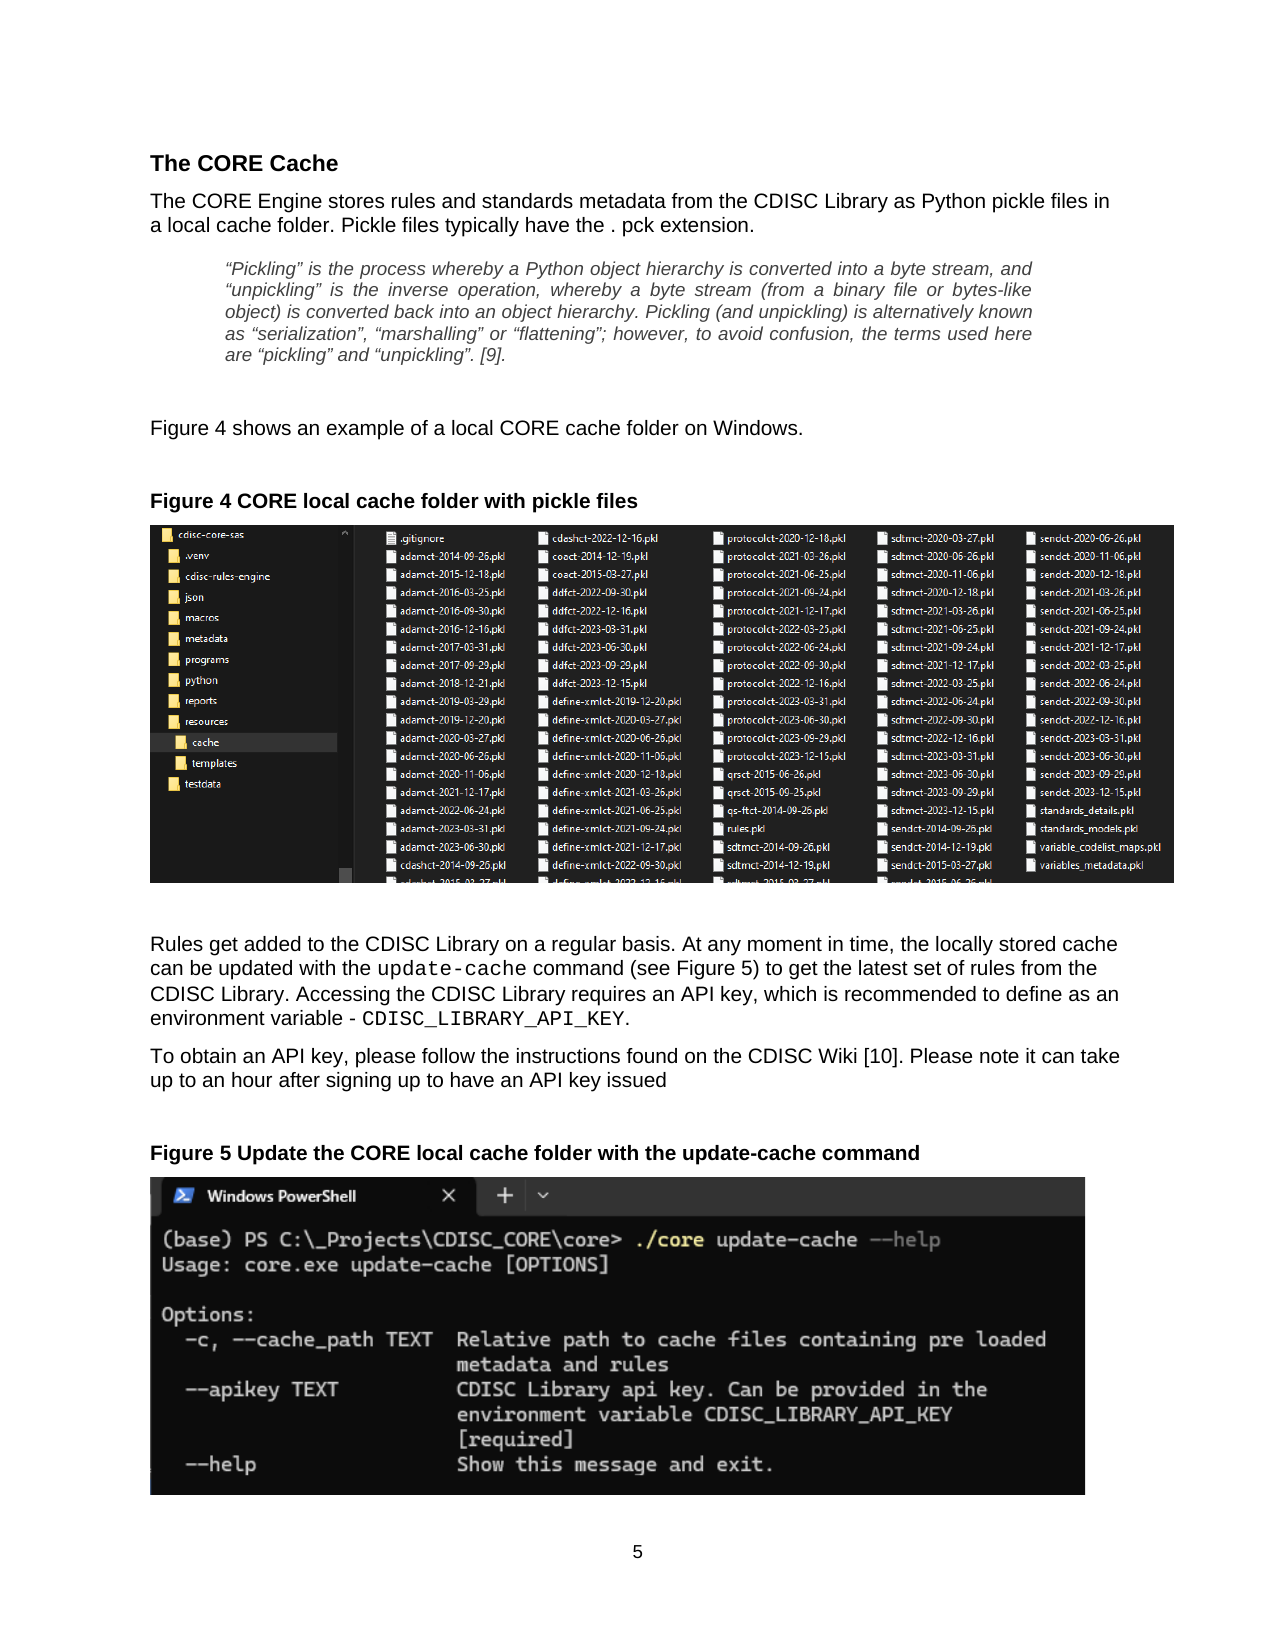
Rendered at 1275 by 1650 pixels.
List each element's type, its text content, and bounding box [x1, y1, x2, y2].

text “Pickling” is the process whereby a Python object hierarchy is converted into a byte stream, and “unpickling” is the inverse operation, whereby a byte stream (from a binary file or bytes-like object) is converted back into an object hierarchy. Pickling (and unpickling) is alternatively known as “serialization”, “marshalling” or “flattening”; however, to avoid confusion, the terms used here are “pickling” and “unpickling”. [9]. [225, 258, 1035, 365]
picture [150, 1177, 1086, 1495]
picture [150, 525, 1174, 883]
text Rules get added to the CDISC Library on a regular basis. At any moment in time, the locally stored cache can be updated with the update-cache command (see Figure 5) to get the latest set of rules from the CDISC Library. Accessing the CDISC Library requires an API key, which is recommended to define as an environment variable - CDISC_LIBRARY_API_KEY. [150, 932, 1125, 1031]
text To obtain an API key, please follow the instructions found on the CDISC Wiki [10]. Please note it can take up to an hour after signing up to have an API key issued [150, 1044, 1125, 1092]
text The CORE Engine stores rules and standards metadata from the CDISC Library as Python pickle files in a local cache folder. Pickle files typically have the . pck extension. [150, 189, 1125, 237]
subtitle The CORE Cache [150, 150, 1125, 176]
text Figure 4 shows an example of a local CORE cache folder on Windows. [150, 416, 1125, 440]
text Figure 4 CORE local cache folder with pickle files [150, 489, 1125, 513]
text Figure 5 Update the CORE local cache folder with the update-cache command [150, 1141, 1125, 1165]
